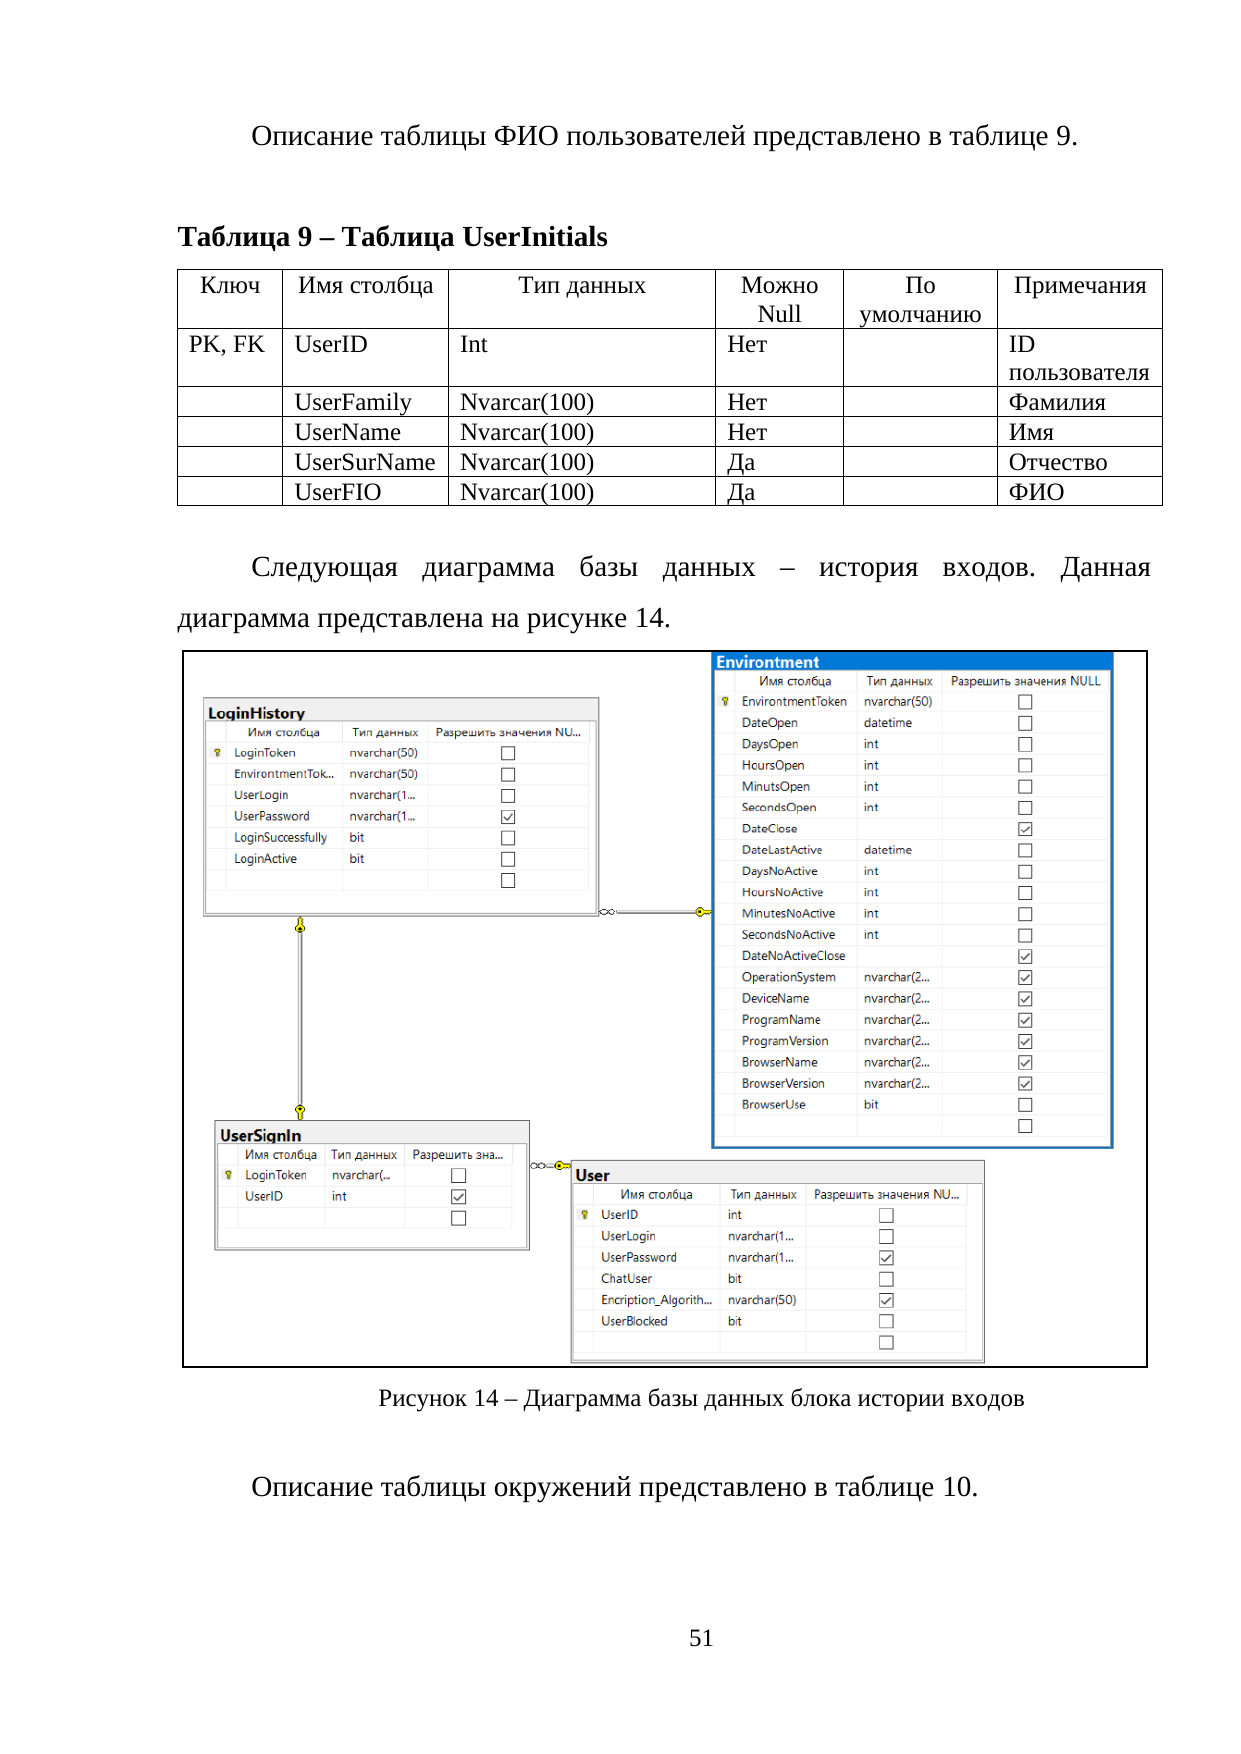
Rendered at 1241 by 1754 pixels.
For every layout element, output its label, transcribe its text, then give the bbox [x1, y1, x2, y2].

table_cell Да [716, 447, 843, 476]
text Описание таблицы окружений представлено в таблице 10. [177, 1469, 1152, 1503]
table_cell UserFamily [283, 387, 448, 416]
picture [184, 652, 1146, 1366]
table_cell Nvarcar(100) [449, 447, 715, 476]
table_cell Nvarcar(100) [449, 387, 715, 416]
table_cell Нет [716, 417, 843, 446]
table_cell ФИО [998, 477, 1162, 505]
table_header По умолчанию [844, 270, 997, 328]
table_cell [178, 417, 282, 446]
table_cell Нет [716, 329, 843, 386]
table_cell [844, 477, 997, 505]
table_cell Да [716, 477, 843, 505]
table_cell [178, 387, 282, 416]
table_cell UserID [283, 329, 448, 386]
table_cell [844, 329, 997, 386]
table_header Тип данных [449, 270, 715, 328]
table_cell Нет [716, 387, 843, 416]
table_header Примечания [998, 270, 1162, 328]
table_cell UserSurName [283, 447, 448, 476]
table_cell Nvarcar(100) [449, 477, 715, 505]
table_cell Фамилия [998, 387, 1162, 416]
table_cell UserName [283, 417, 448, 446]
table_cell UserFIO [283, 477, 448, 505]
table_cell [844, 447, 997, 476]
table_cell [178, 477, 282, 505]
table_cell [844, 417, 997, 446]
table_header Имя столбца [283, 270, 448, 328]
table_cell [178, 447, 282, 476]
text Рисунок 14 – Диаграмма базы данных блока истории входов [177, 1383, 1152, 1412]
table_cell PK, FK [178, 329, 282, 386]
text Описание таблицы ФИО пользователей представлено в таблице 9. [177, 118, 1152, 152]
table_cell [844, 387, 997, 416]
table_cell Имя [998, 417, 1162, 446]
table_header Ключ [178, 270, 282, 328]
table_cell ID пользователя [998, 329, 1162, 386]
text Таблица 9 – Таблица UserInitials [177, 219, 1152, 252]
table_cell Отчество [998, 447, 1162, 476]
table_header Можно Null [716, 270, 843, 328]
table_cell Int [449, 329, 715, 386]
text Следующая диаграмма базы данных – история входов. Данная диаграмма представлена на рисунке 14. [177, 549, 1152, 633]
table_cell Nvarcar(100) [449, 417, 715, 446]
